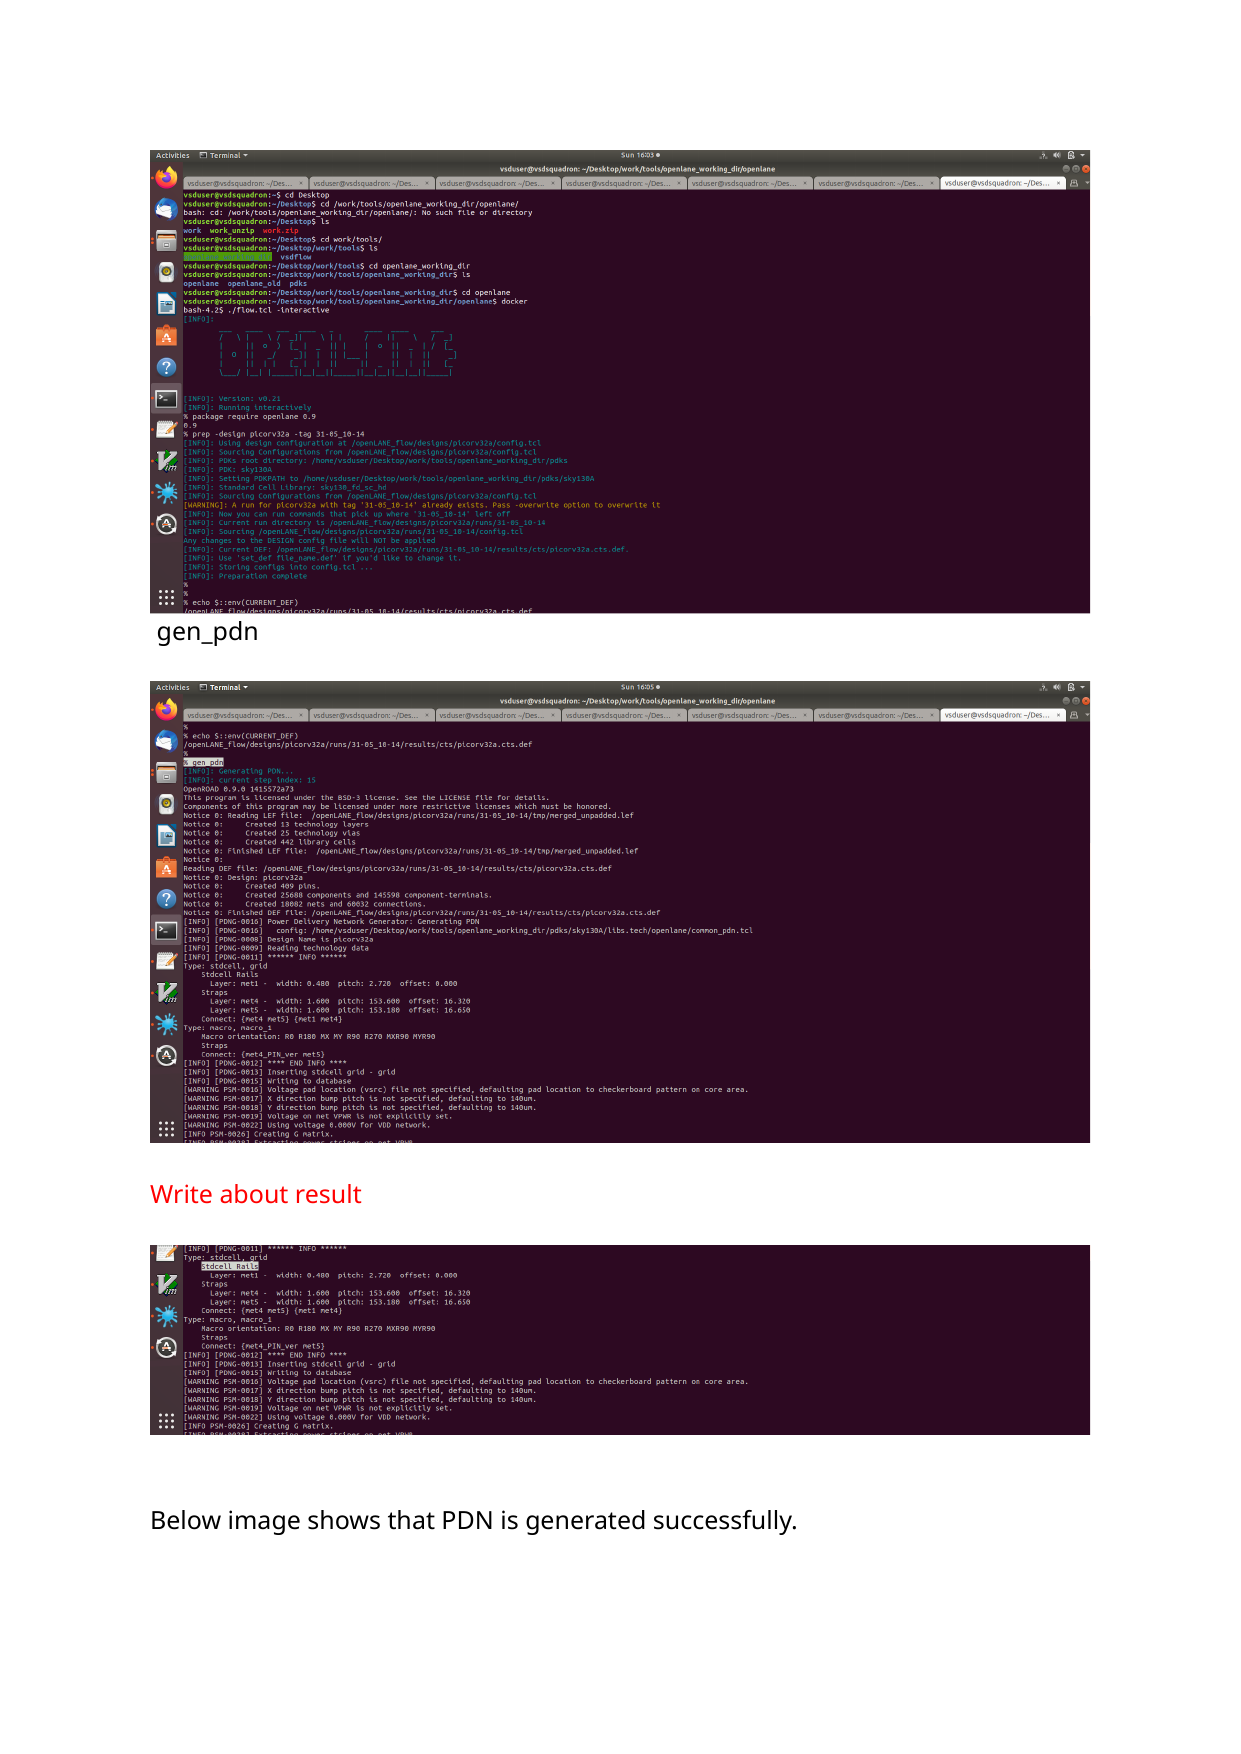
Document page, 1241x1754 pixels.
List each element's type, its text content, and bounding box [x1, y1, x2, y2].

picture [150, 1245, 1091, 1435]
text Write about result [150, 1177, 1090, 1211]
text Below image shows that PDN is generated successfully. [150, 1503, 1090, 1537]
picture [150, 681, 1091, 1143]
text gen_pdn [150, 614, 1090, 648]
picture [150, 150, 1091, 614]
